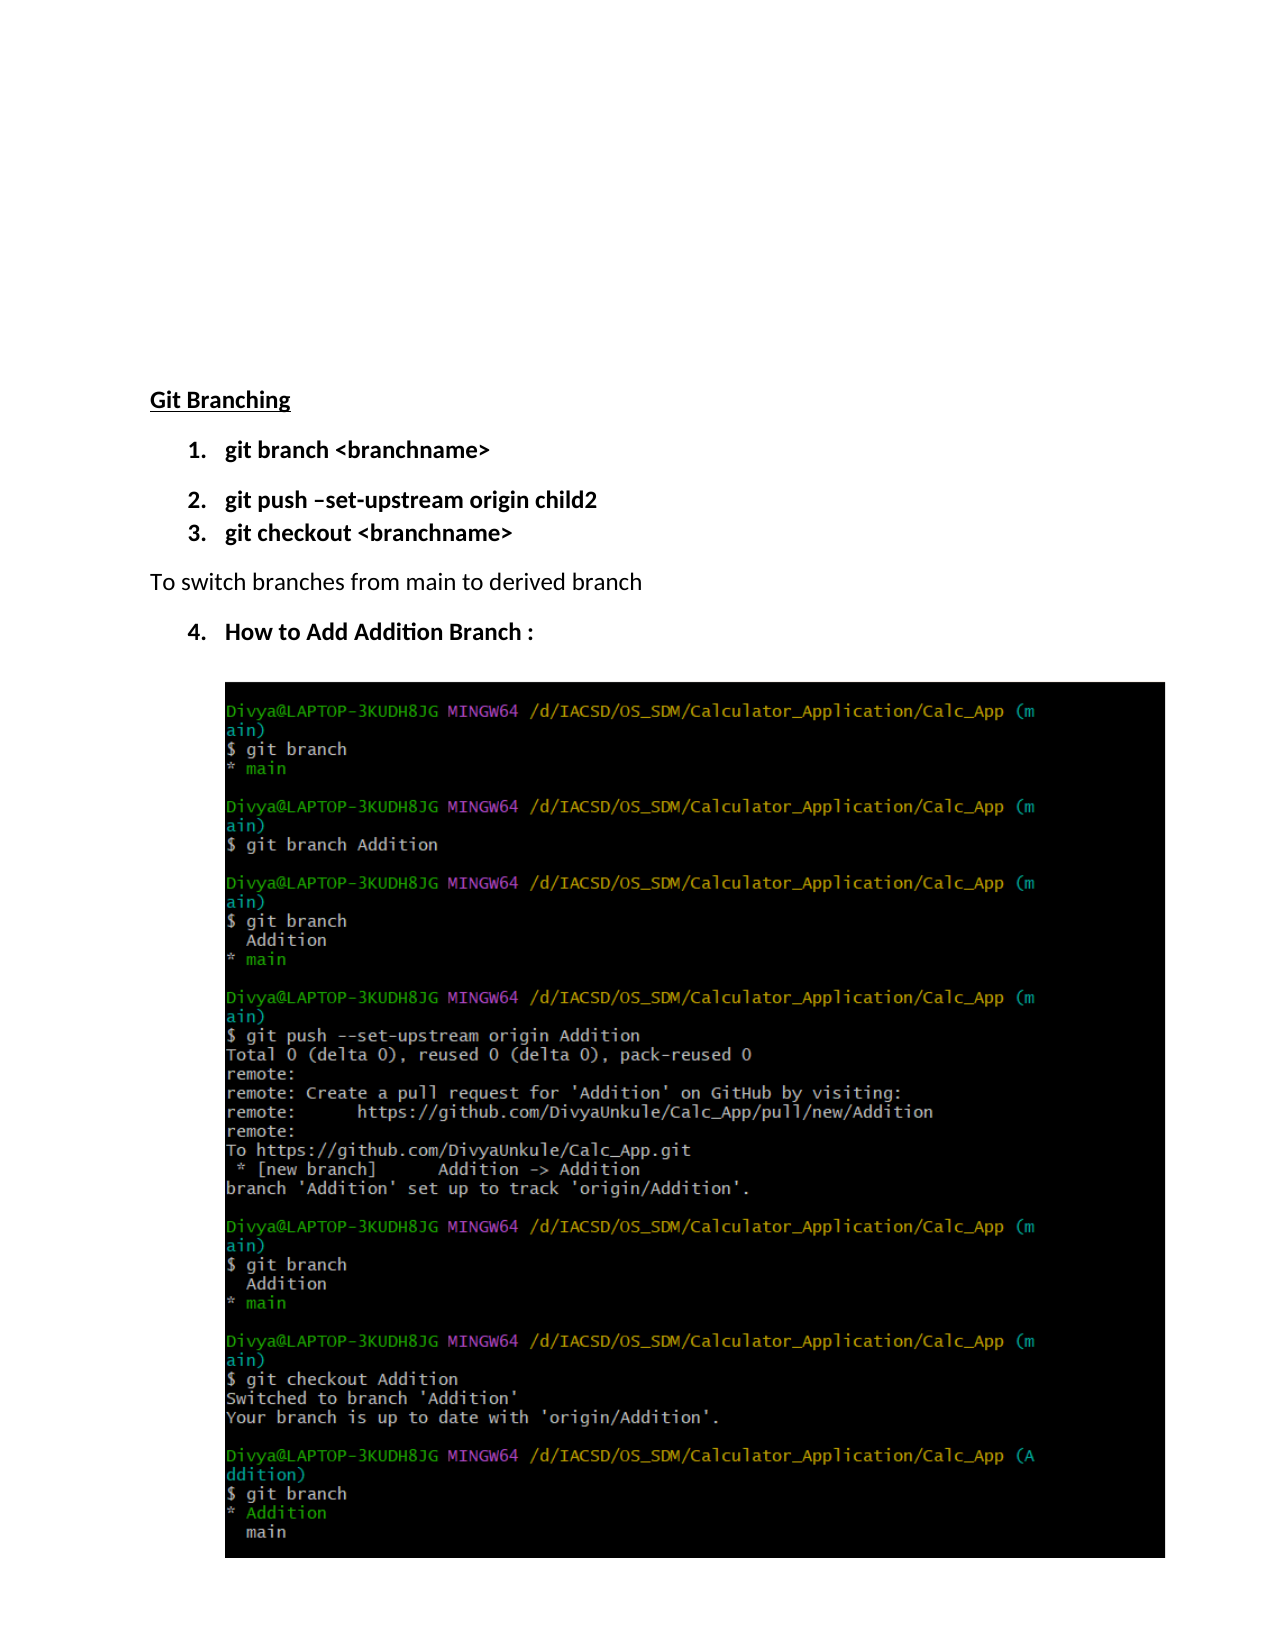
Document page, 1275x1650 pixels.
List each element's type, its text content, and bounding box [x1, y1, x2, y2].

text To switch branches from main to derived branch [150, 566, 1125, 597]
picture [225, 681, 1166, 1558]
list git push –set-upstream origin child2 [187, 484, 1125, 514]
list How to Add Addition Branch : [187, 616, 1125, 646]
list git branch <branchname> [187, 434, 1125, 465]
text Git Branching [150, 384, 1125, 415]
list git checkout <branchname> [187, 517, 1125, 547]
